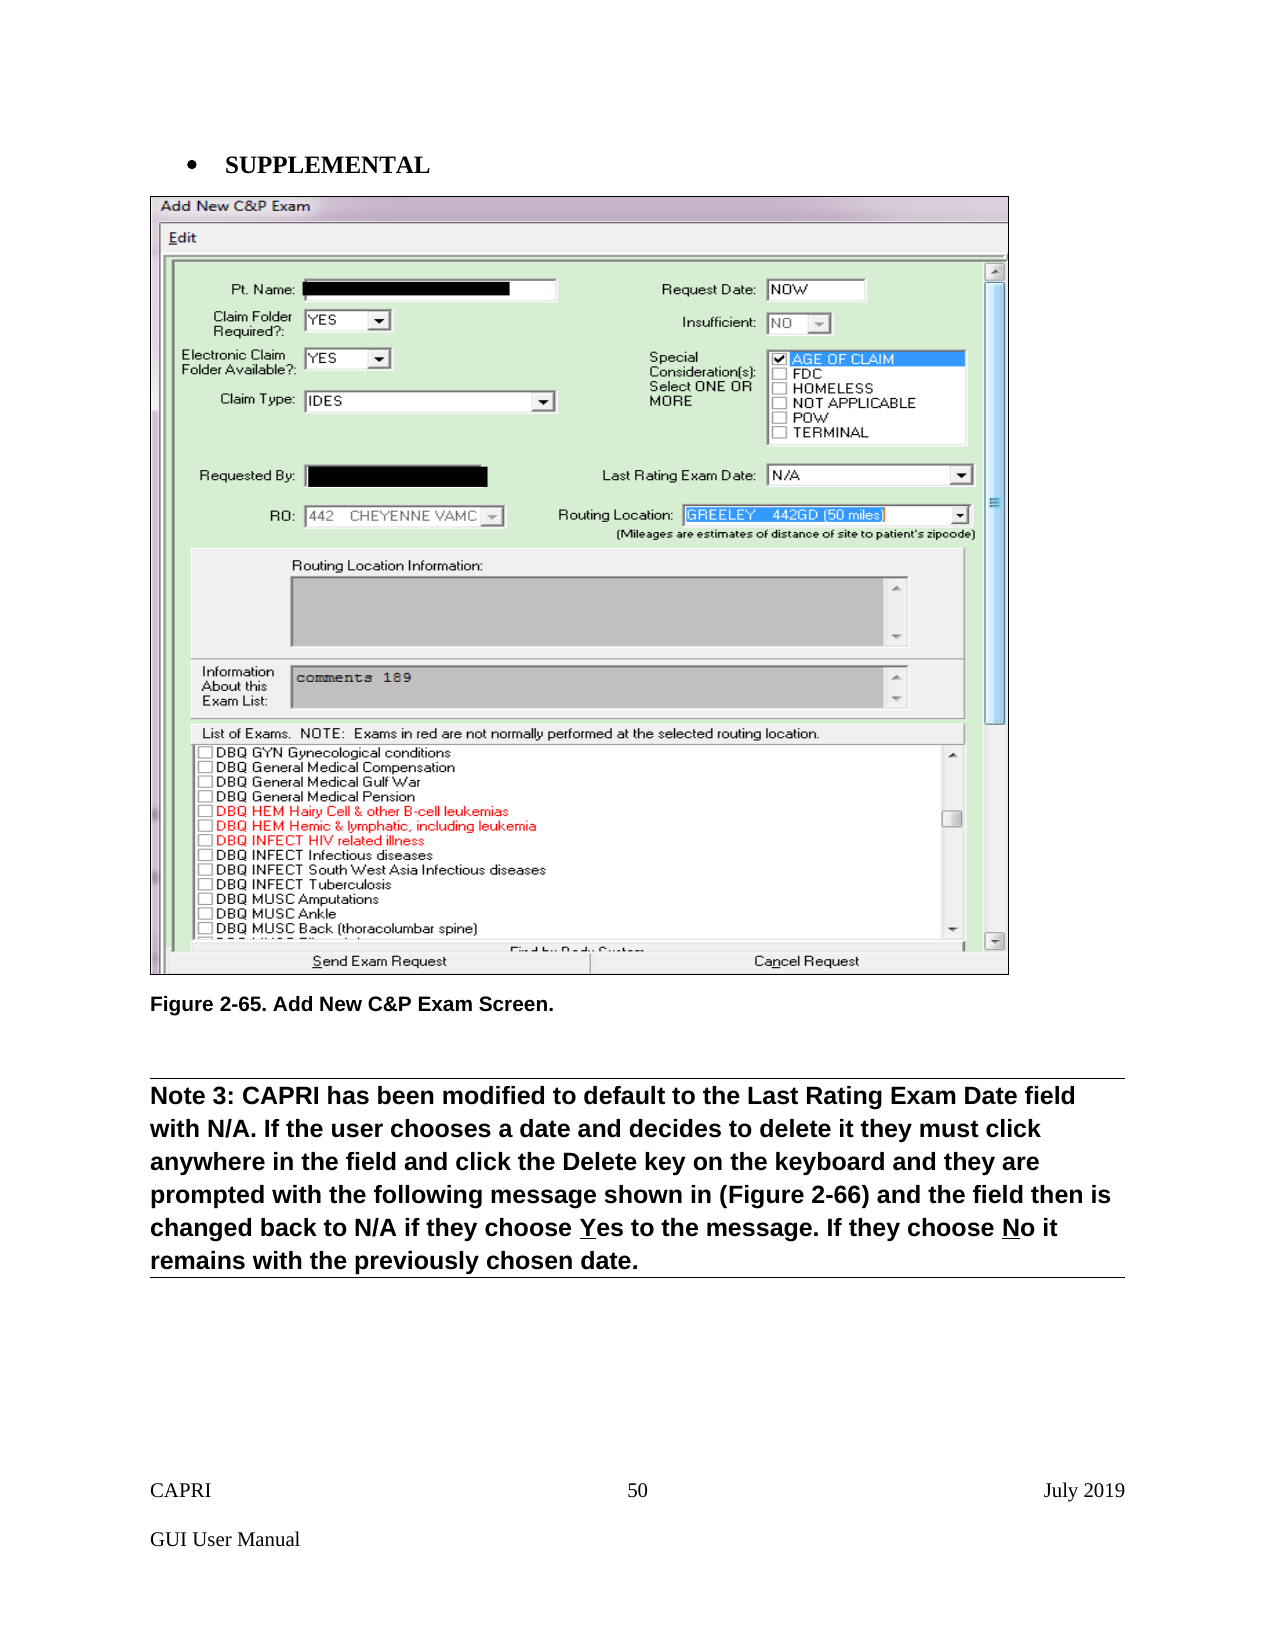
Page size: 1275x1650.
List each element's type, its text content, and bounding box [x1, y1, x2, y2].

picture [151, 197, 1008, 974]
list SUPPLEMENTAL [187, 150, 1125, 179]
